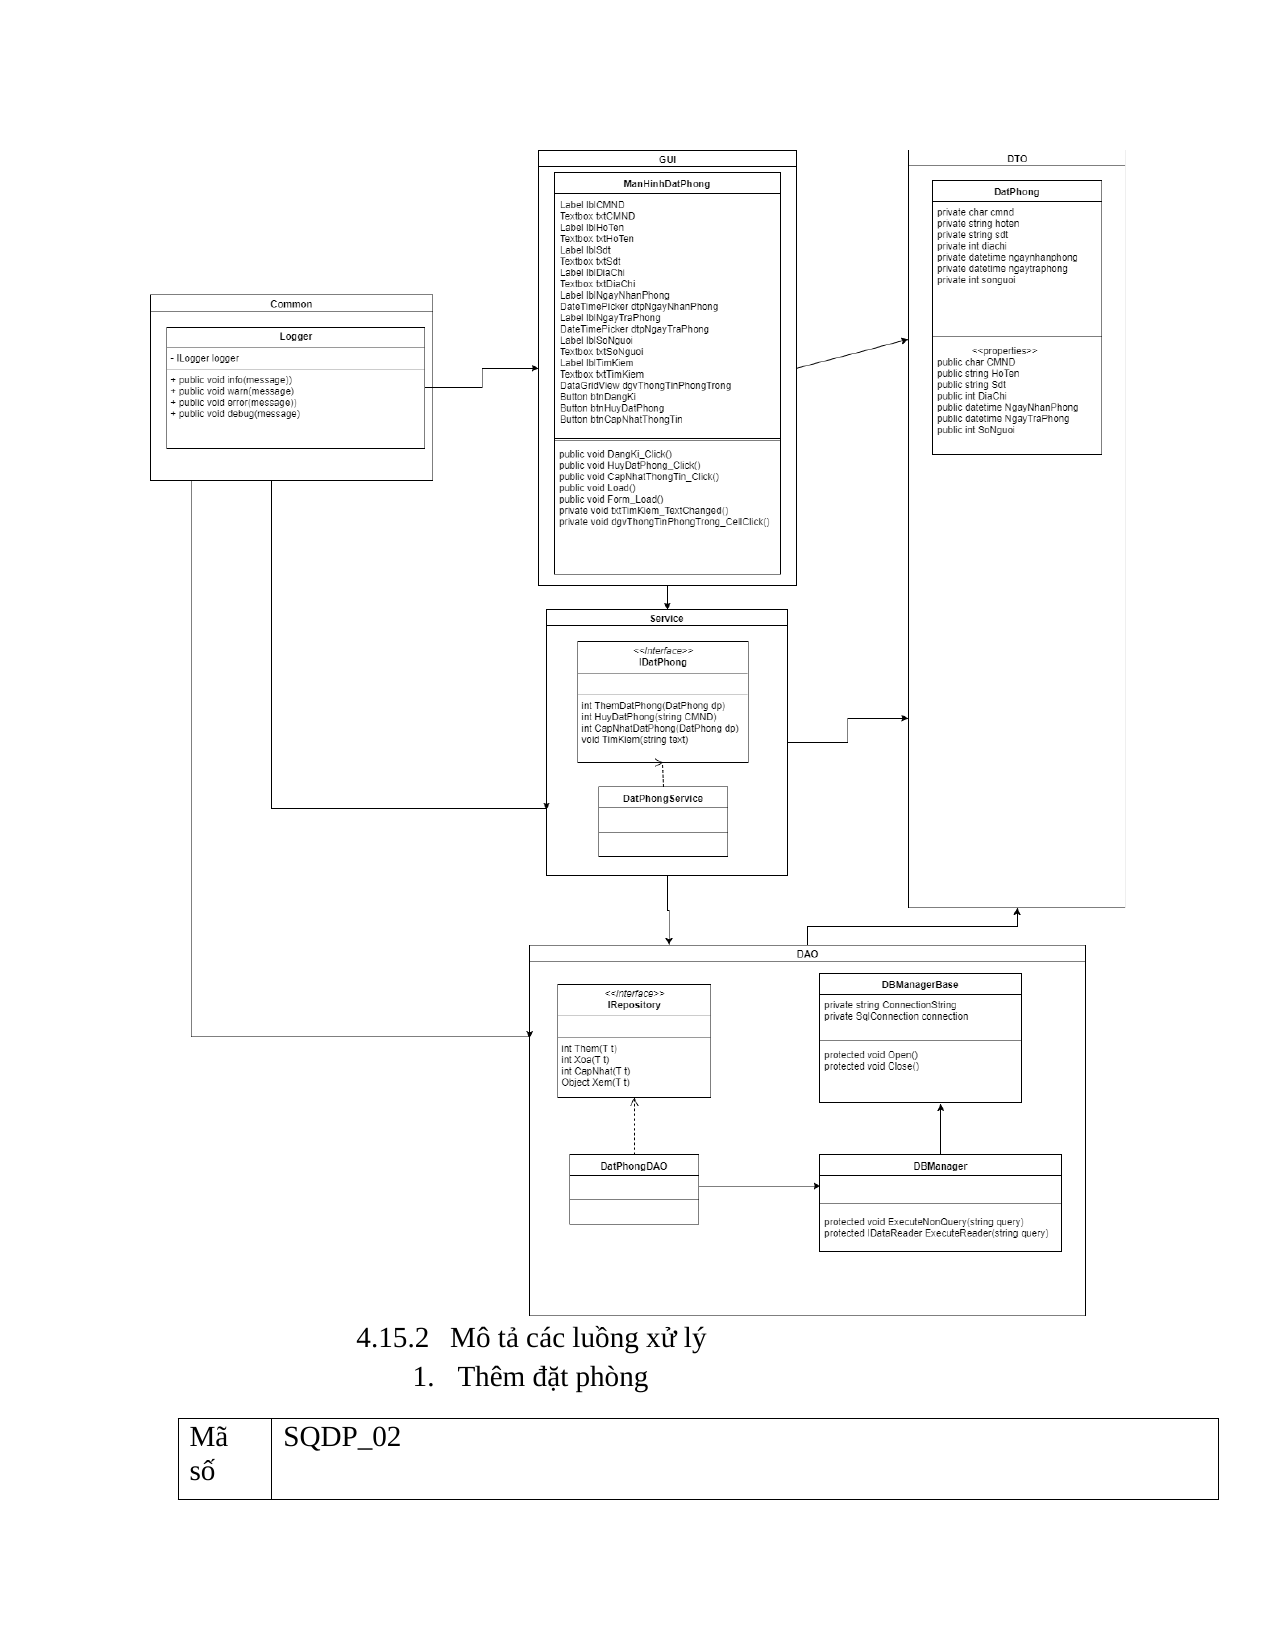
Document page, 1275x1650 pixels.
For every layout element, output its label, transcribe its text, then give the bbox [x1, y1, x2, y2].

title Thêm đặt phòng [412, 1359, 1125, 1392]
table_header Mã số [179, 1419, 271, 1499]
picture [150, 150, 1125, 1316]
table_header SQDP_02 [272, 1419, 1218, 1499]
title Mô tả các luồng xử lý [356, 1320, 1125, 1354]
